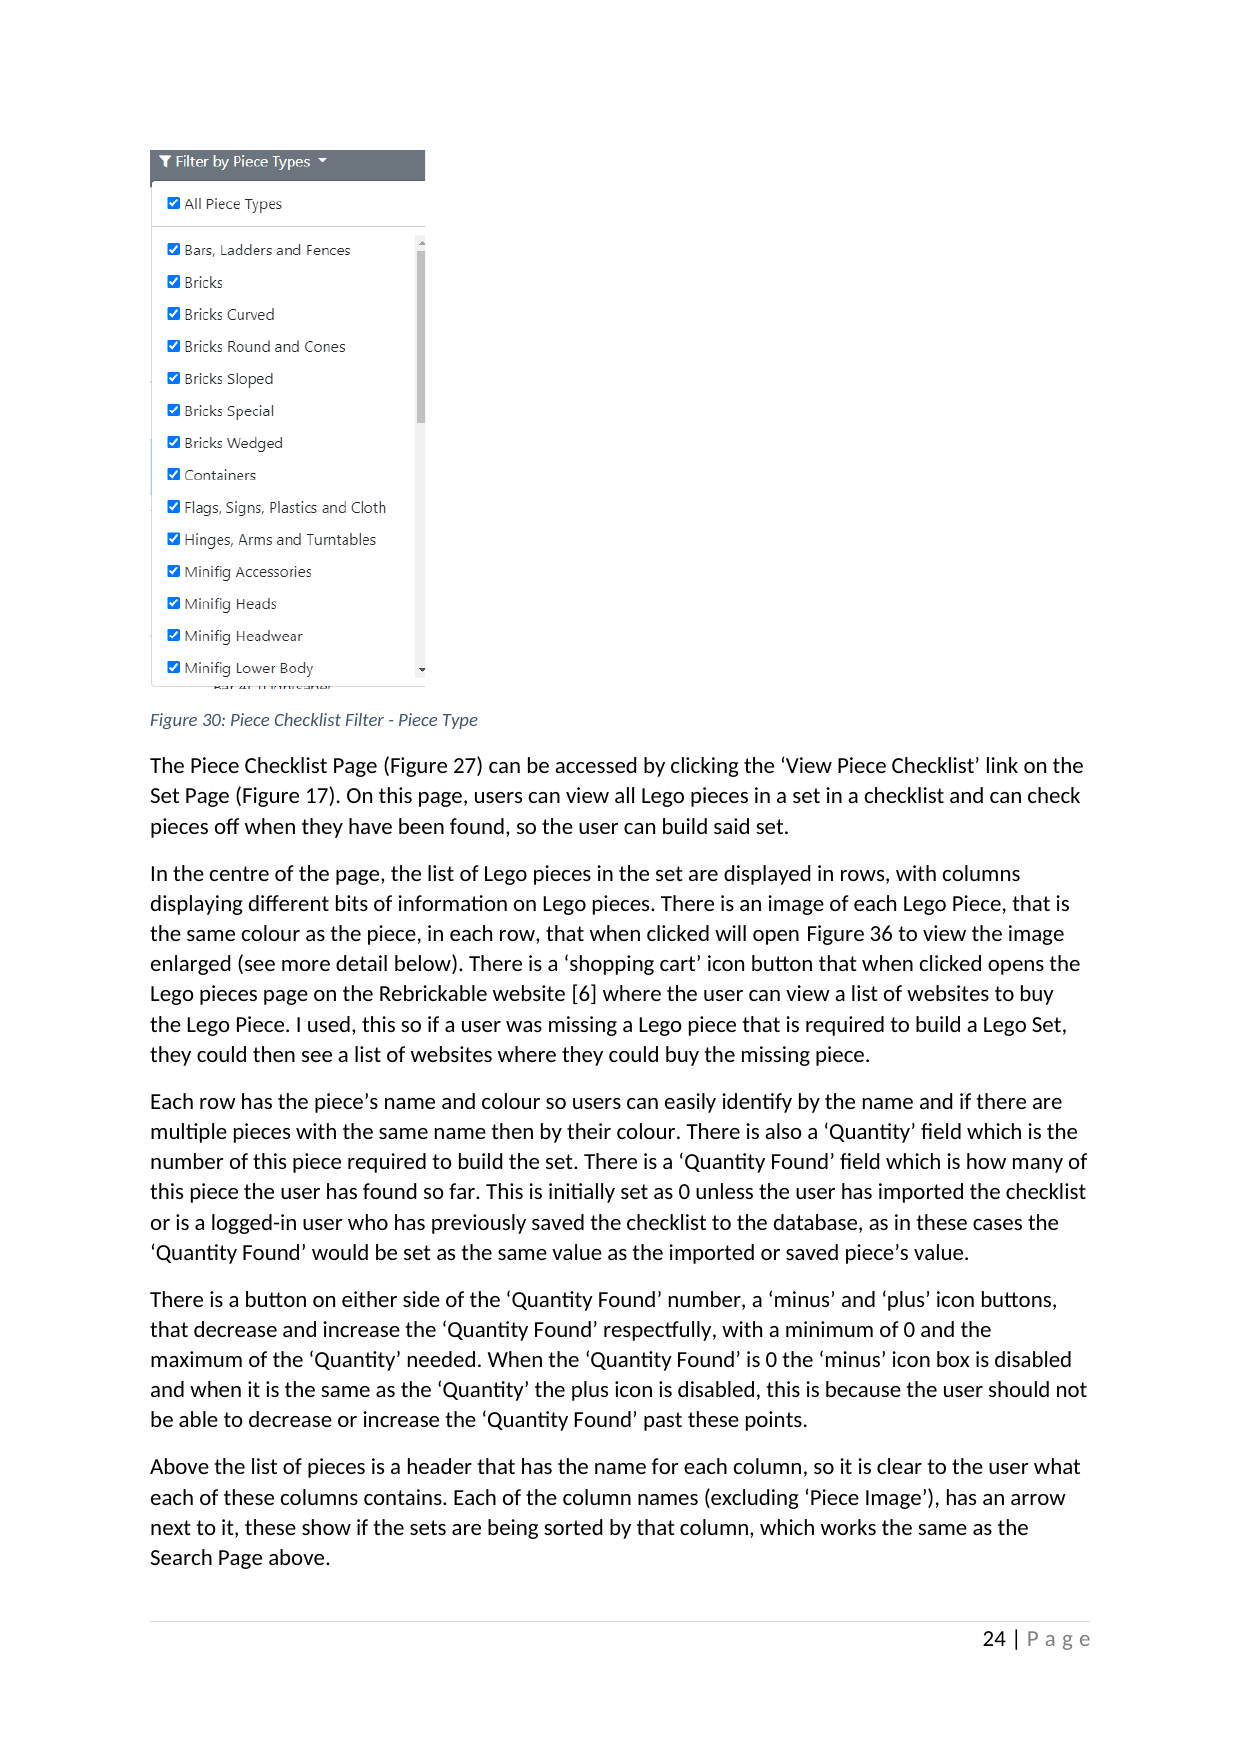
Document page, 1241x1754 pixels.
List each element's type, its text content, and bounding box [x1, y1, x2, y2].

text In the centre of the page, the list of Lego pieces in the set are displayed in rows, with columns displaying different bits of information on Lego pieces. There is an image of each Lego Piece, that is the same colour as the piece, in each row, that when clicked will open Figure 36 to view the image enlarged (see more detail below). There is a ‘shopping cart’ icon button that when clicked opens the Lego pieces page on the Rebrickable website [6] where the user can view a list of websites to buy the Lego Piece. I used, this so if a user was missing a Lego piece that is required to build a Lego Set, they could then see a list of websites where they could buy the missing piece. [150, 859, 1090, 1068]
picture [150, 150, 426, 689]
text The Piece Checklist Page (Figure 27) can be accessed by clicking the ‘View Piece Checklist’ link on the Set Page (Figure 17). On this page, users can view all Lego pieces in a set in a checklist and can check pieces off when they have been found, so the user can build said set. [150, 751, 1090, 840]
text Above the list of pieces is a header that has the name for each column, so it is clear to the user what each of these columns contains. Each of the column names (excluding ‘Piece Image’), has an arrow next to it, these show if the sets are being sorted by that column, which works the same as the Search Page above. [150, 1452, 1090, 1571]
text There is a button on either side of the ‘Quantity Found’ number, a ‘minus’ and ‘plus’ icon buttons, that decrease and increase the ‘Quantity Found’ respectfully, with a minimum of 0 and the maximum of the ‘Quantity’ needed. When the ‘Quantity Found’ is 0 the ‘minus’ icon box is disabled and when it is the same as the ‘Quantity’ the plus icon is disabled, this is because the user should not be able to decrease or increase the ‘Quantity Found’ past these points. [150, 1285, 1090, 1434]
text Each row has the piece’s name and colour so users can easily identify by the name and if there are multiple pieces with the same name then by their colour. There is also a ‘Quantity’ field which is the number of this piece required to build the set. There is a ‘Quantity Found’ field which is how many of this piece the user has found so far. This is initially set as 0 unless the user has imported the checklist or is a logged-in user who has previously saved the checklist to the database, as in these cases the ‘Quantity Found’ would be set as the same value as the imported or saved piece’s value. [150, 1087, 1090, 1266]
